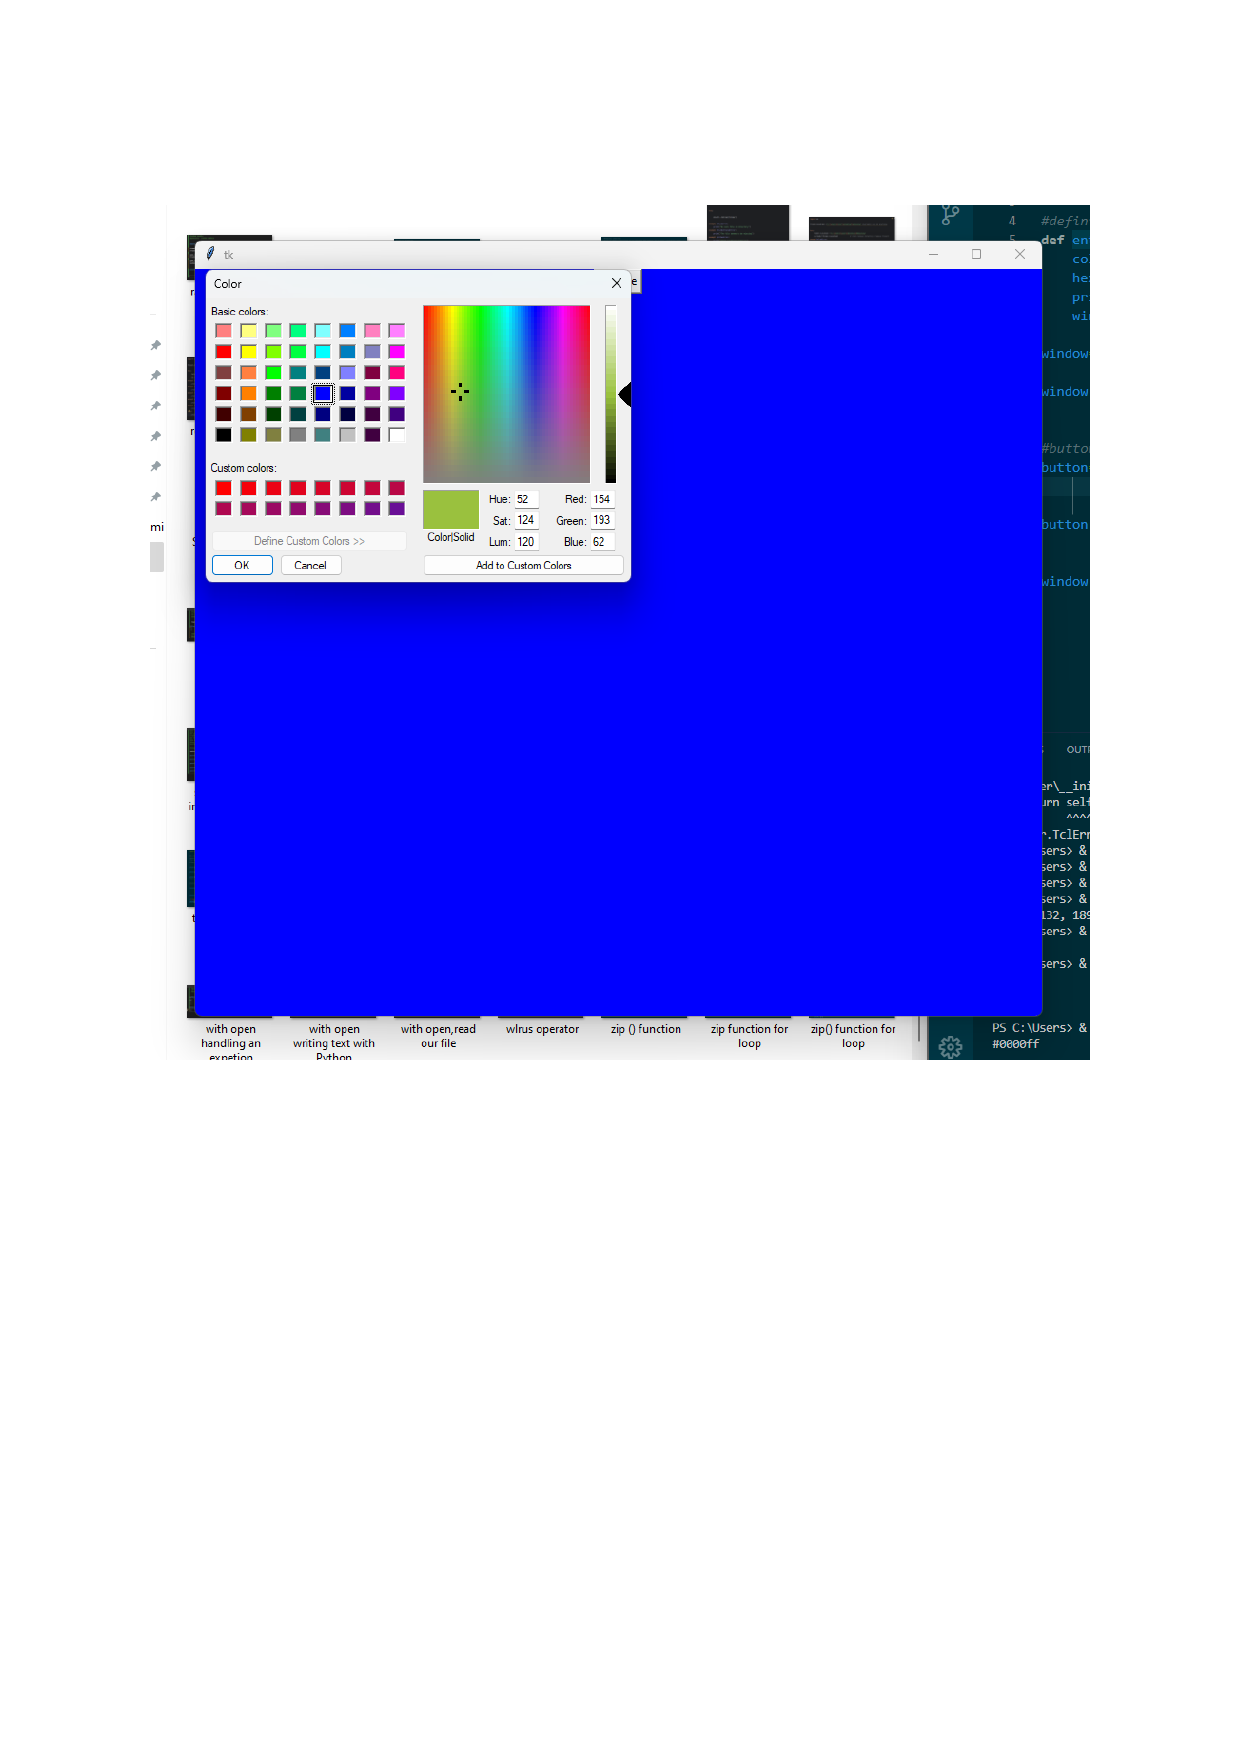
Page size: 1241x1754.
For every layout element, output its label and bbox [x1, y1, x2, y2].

picture [1079, 352, 1087, 357]
picture [150, 205, 1090, 1060]
picture [1079, 390, 1087, 395]
picture [1079, 580, 1087, 585]
